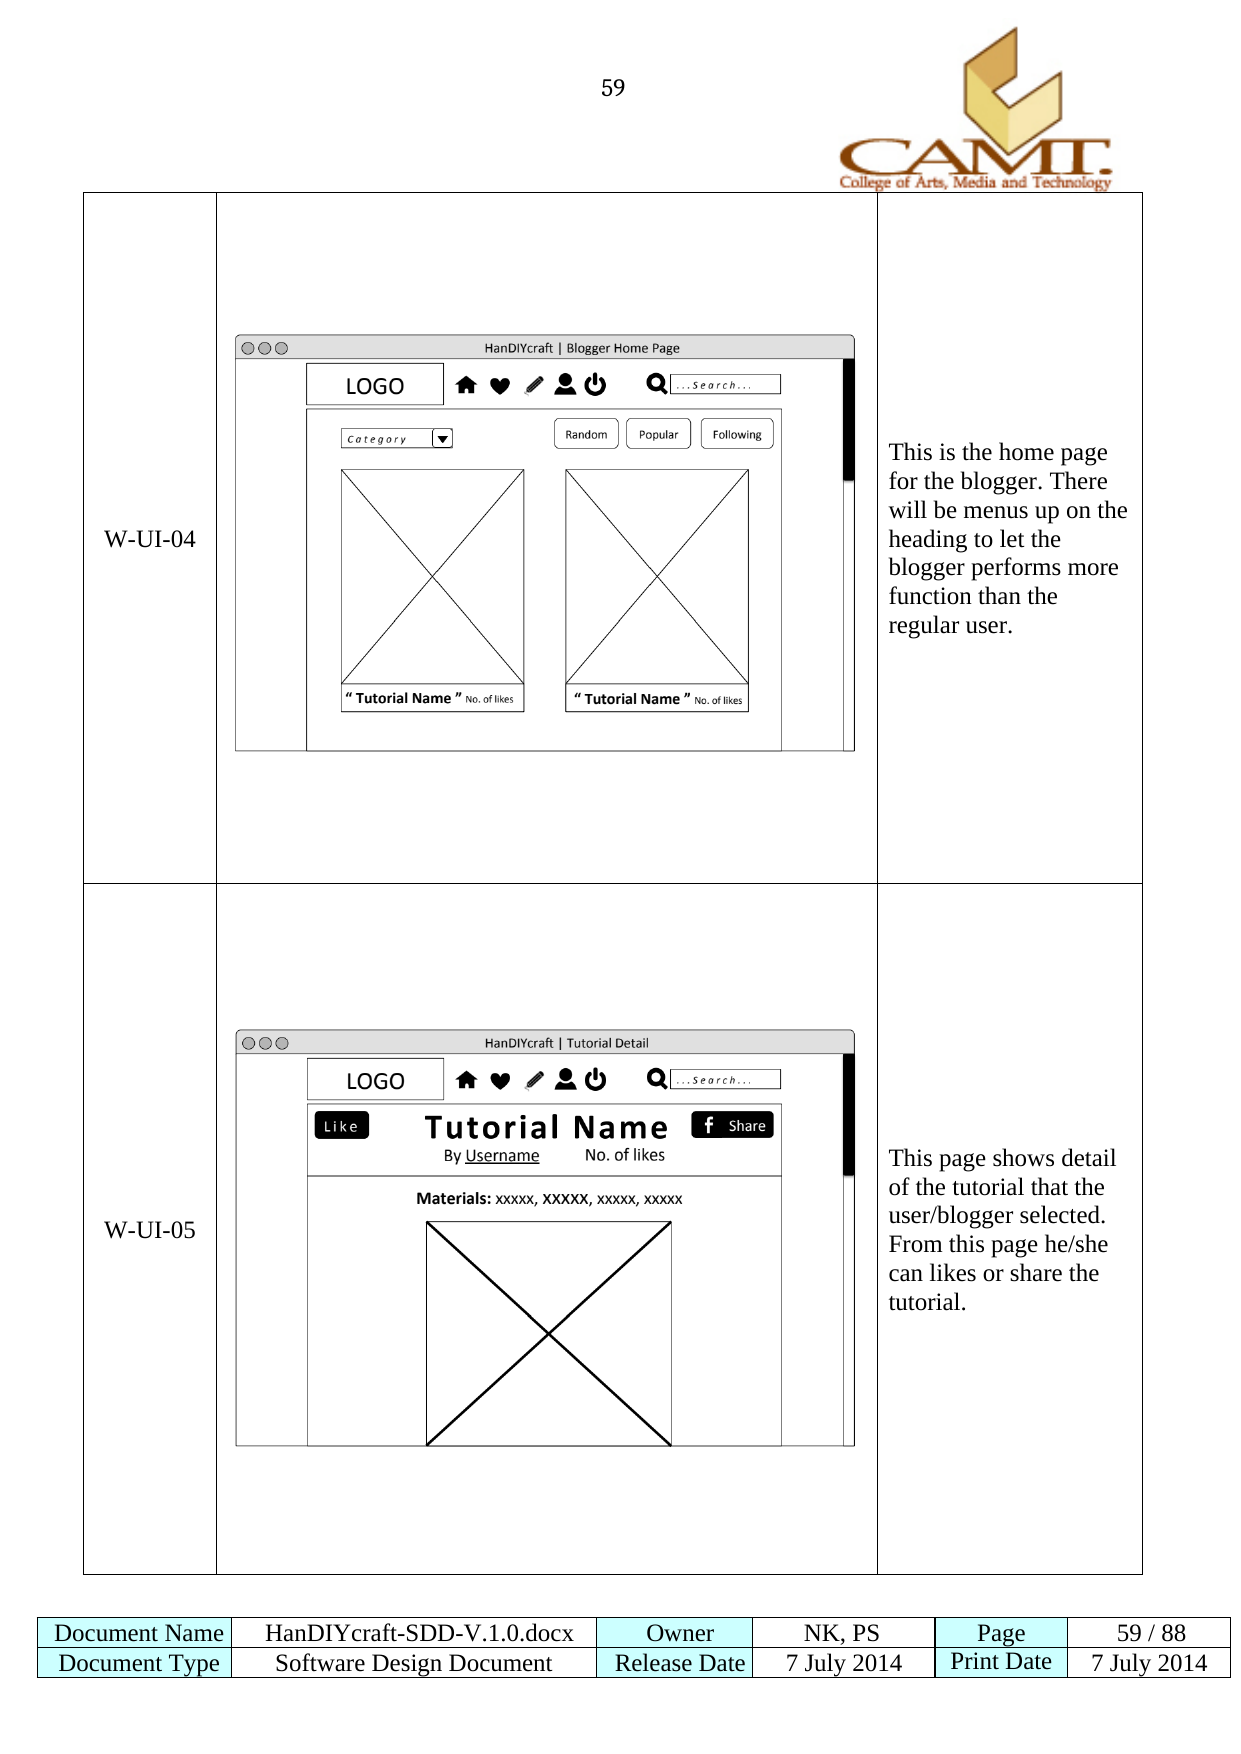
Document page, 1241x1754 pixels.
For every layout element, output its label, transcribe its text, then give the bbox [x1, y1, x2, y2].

table_cell This page shows detail of the tutorial that the user/blogger selected. From this page he/she can likes or share the tutorial. [878, 884, 1142, 1574]
table_cell [217, 884, 877, 1574]
table_cell W-UI-04 [84, 193, 216, 883]
table_cell W-UI-05 [84, 884, 216, 1574]
table_cell [217, 193, 877, 883]
table_cell This is the home page for the blogger. There will be menus up on the heading to let the blogger performs more function than the regular user. [878, 193, 1142, 883]
picture [755, 18, 1221, 207]
